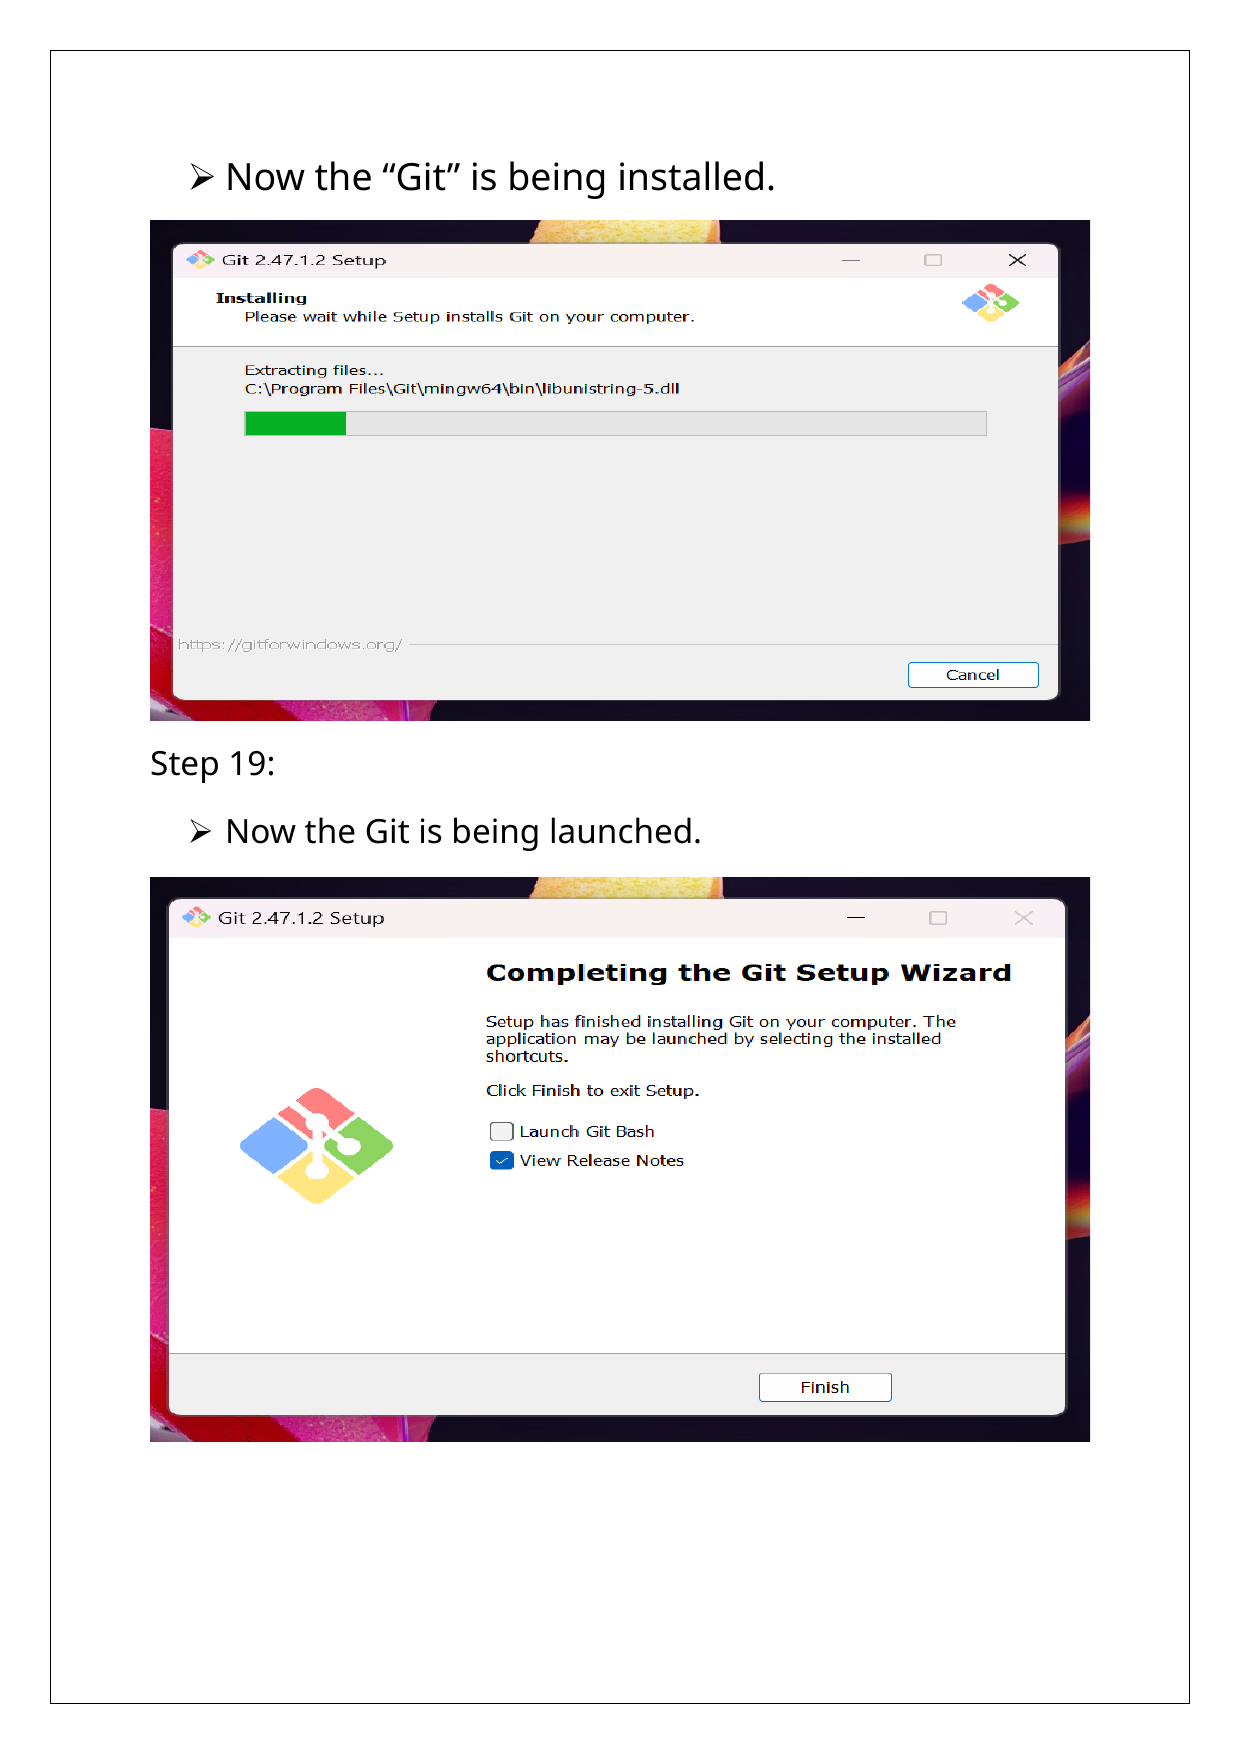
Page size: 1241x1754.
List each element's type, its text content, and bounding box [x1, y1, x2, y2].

text Step 19: [150, 739, 1090, 785]
list Now the Git is being launched. [187, 808, 1090, 854]
picture [150, 877, 1091, 1442]
list Now the “Git” is being installed. [187, 150, 1090, 201]
picture [150, 220, 1091, 721]
